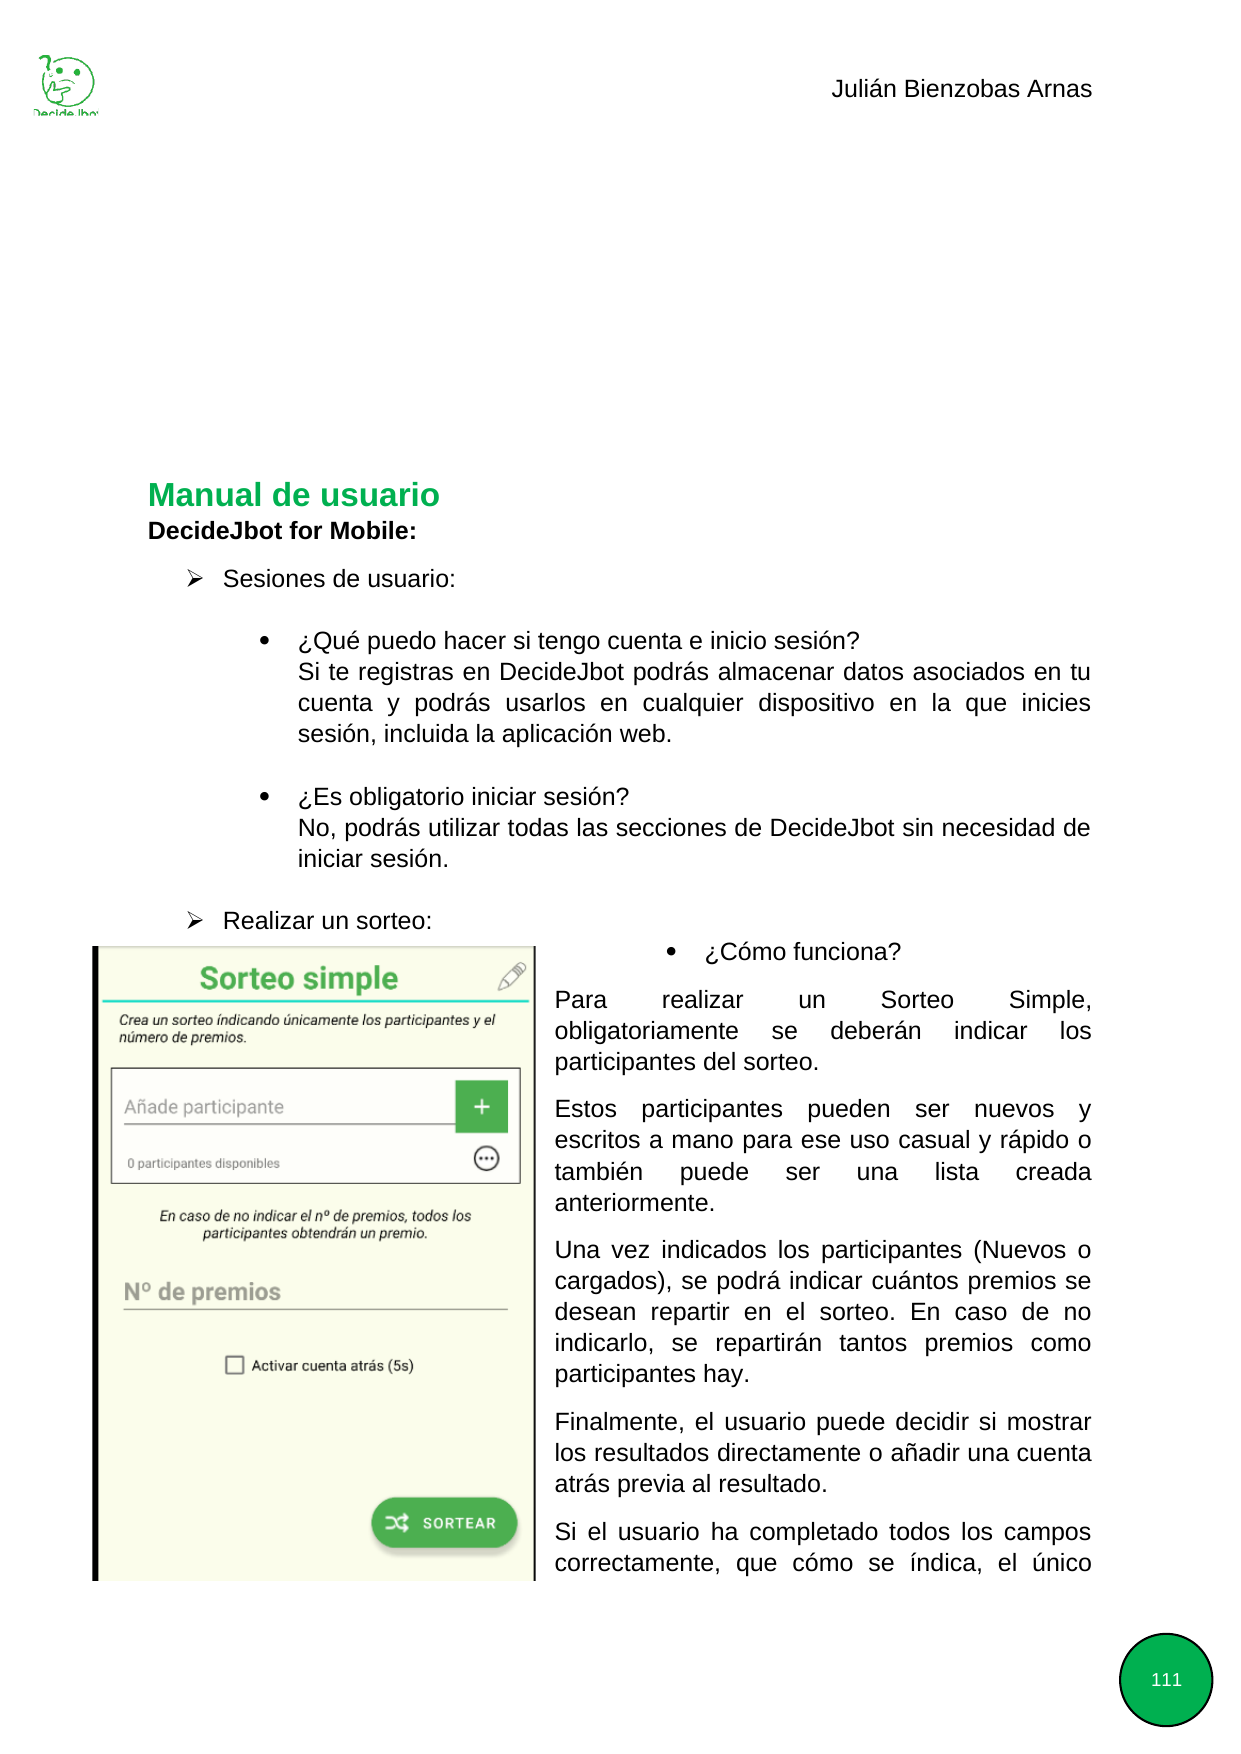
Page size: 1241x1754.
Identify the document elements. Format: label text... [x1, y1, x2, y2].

text DecideJbot for Mobile: [148, 516, 1092, 545]
text Estos participantes pueden ser nuevos y escritos a mano para ese uso casual y rápido o también puede ser una lista creada anteriormente. [536, 1094, 1092, 1216]
list Si te registras en DecideJbot podrás almacenar datos asociados en tu cuenta y podrás usarlos en cualquier dispositivo en la que inicies sesión, incluida la aplicación web. [298, 657, 1092, 748]
picture [32, 55, 99, 114]
list No, podrás utilizar todas las secciones de DecideJbot sin necesidad de iniciar sesión. [298, 813, 1092, 872]
list Realizar un sorteo: [185, 906, 1092, 934]
list Sesiones de usuario: [185, 564, 1092, 593]
picture [92, 946, 536, 1581]
list ¿Es obligatorio iniciar sesión? [260, 781, 1092, 810]
text Una vez indicados los participantes (Nuevos o cargados), se podrá indicar cuántos premios se desean repartir en el sorteo. En caso de no indicarlo, se repartirán tantos premios como participantes hay. [536, 1235, 1092, 1388]
text Finalmente, el usuario puede decidir si mostrar los resultados directamente o añadir una cuenta atrás previa al resultado. [536, 1407, 1092, 1498]
text Para realizar un Sorteo Simple, obligatoriamente se deberán indicar los participantes del sorteo. [536, 985, 1092, 1076]
subtitle Manual de usuario [148, 475, 1092, 513]
list ¿Qué puedo hacer si tengo cuenta e inicio sesión? [260, 626, 1092, 655]
list ¿Cómo funciona? [260, 937, 1092, 966]
